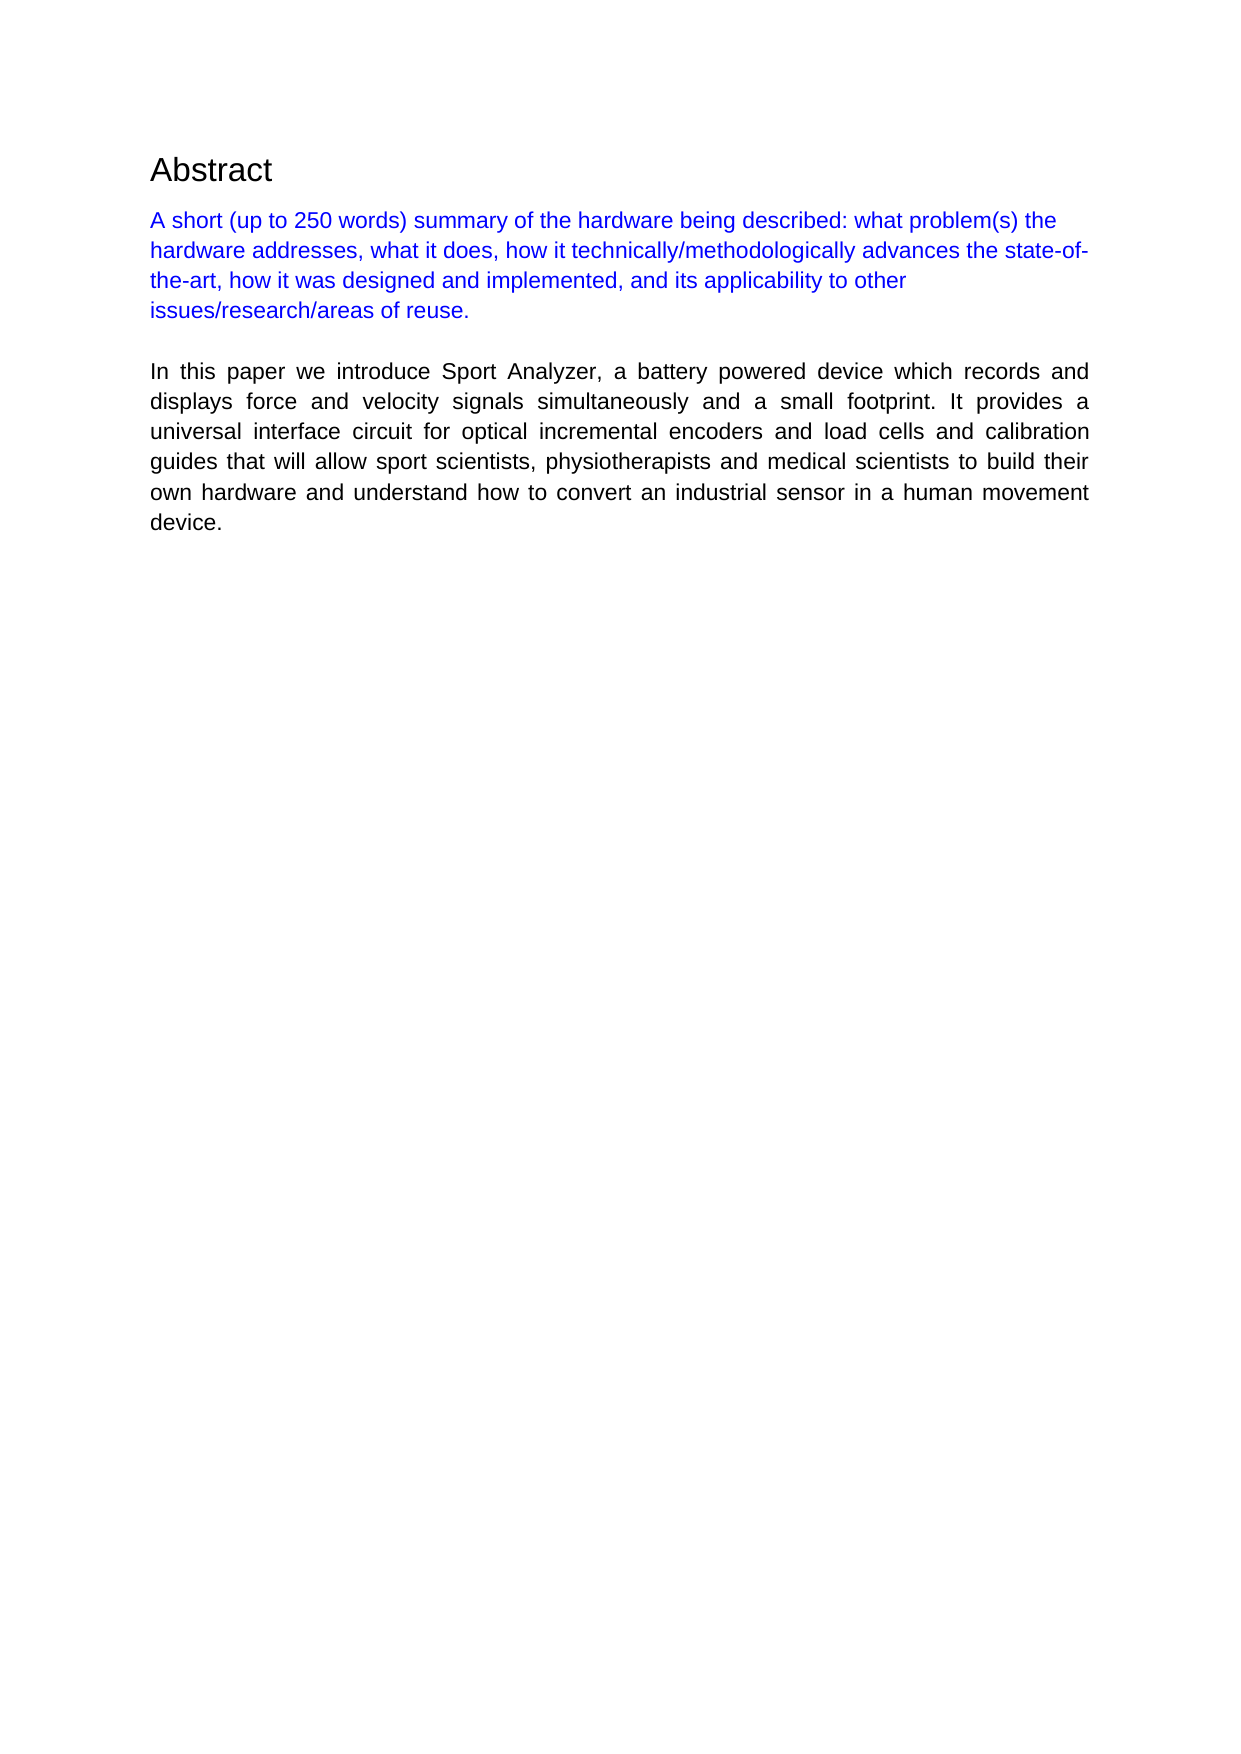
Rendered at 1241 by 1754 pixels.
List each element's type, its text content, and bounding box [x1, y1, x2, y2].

text In this paper we introduce Sport Analyzer, a battery powered device which records and displays force and velocity signals simultaneously and a small footprint. It provides a universal interface circuit for optical incremental encoders and load cells and calibration guides that will allow sport scientists, physiotherapists and medical scientists to build their own hardware and understand how to convert an industrial sensor in a human movement device. [150, 358, 1090, 535]
subtitle Abstract [150, 150, 1090, 188]
text A short (up to 250 words) summary of the hardware being described: what problem(s) the hardware addresses, what it does, how it technically/methodologically advances the state-of-the-art, how it was designed and implemented, and its applicability to other issues/research/areas of reuse. [150, 207, 1090, 324]
